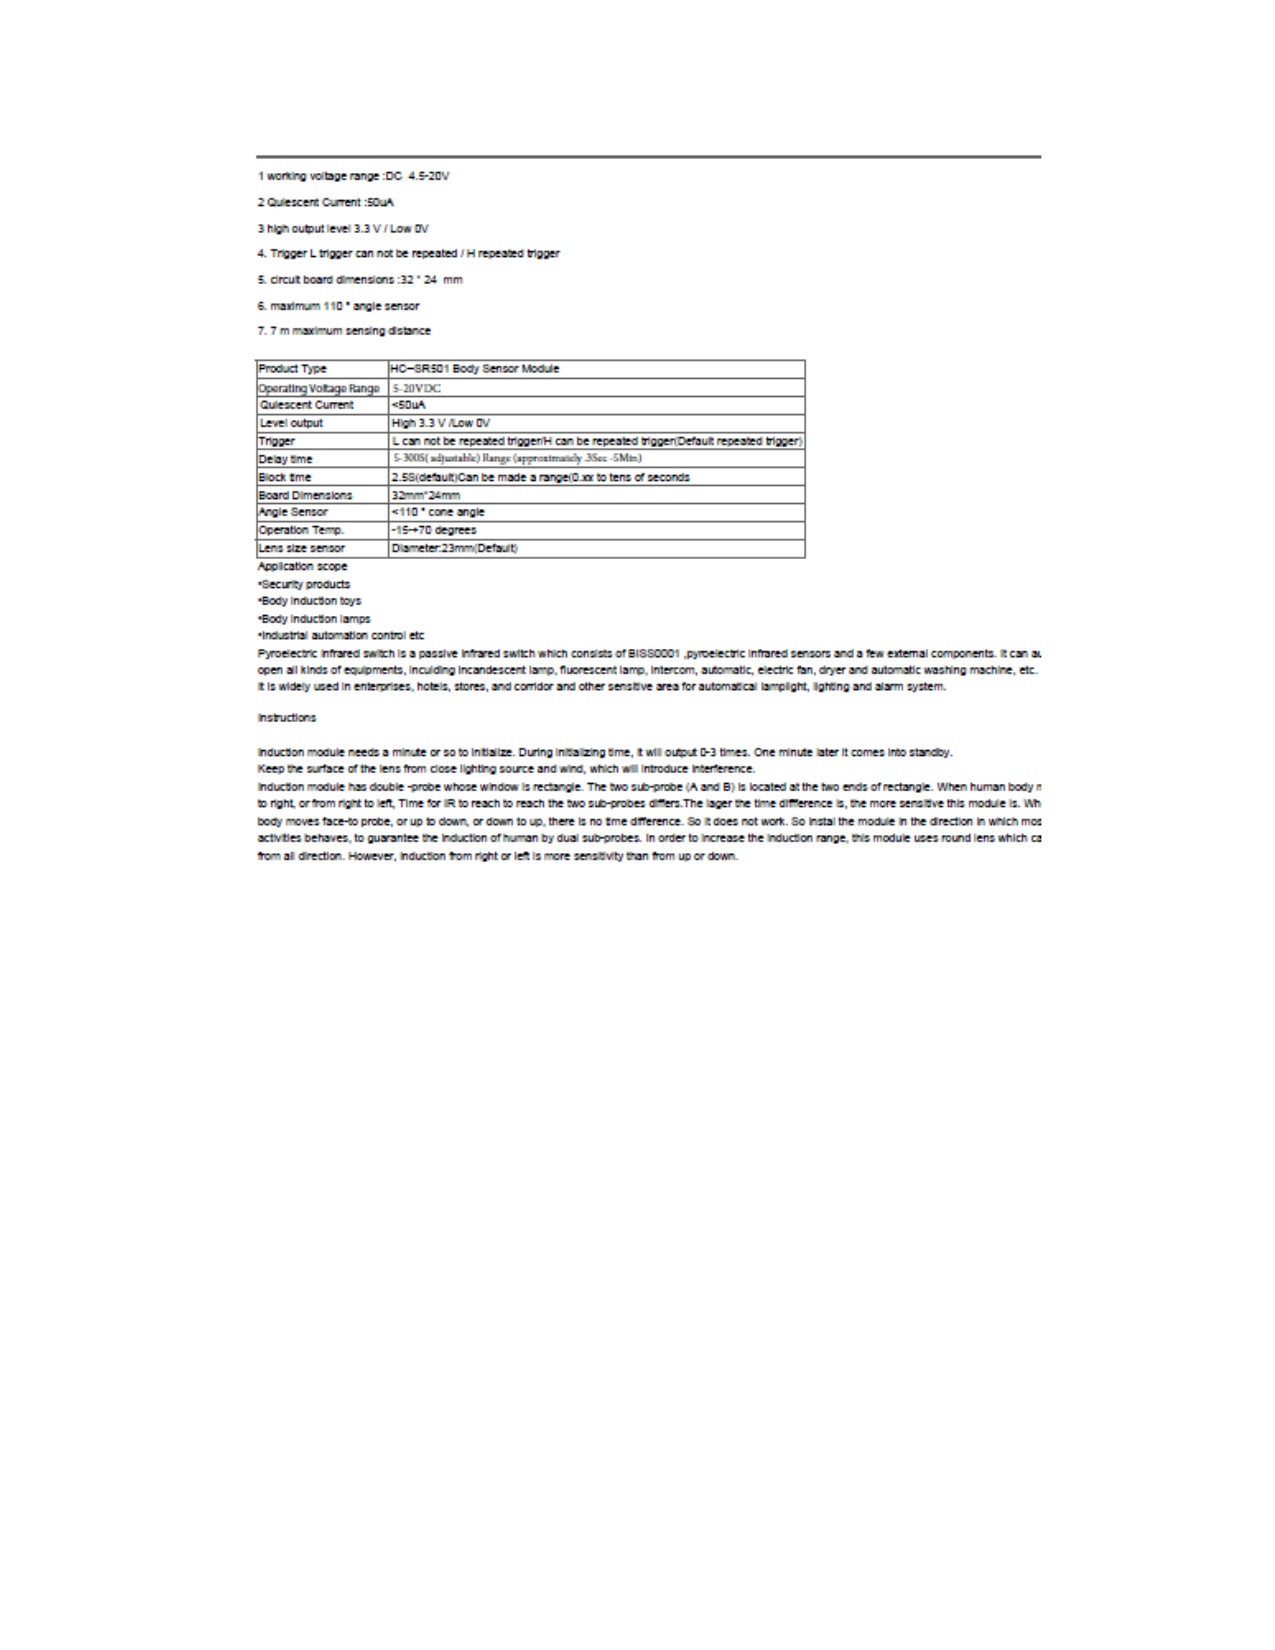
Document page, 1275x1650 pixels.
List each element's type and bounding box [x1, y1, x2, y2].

picture [245, 150, 1068, 890]
